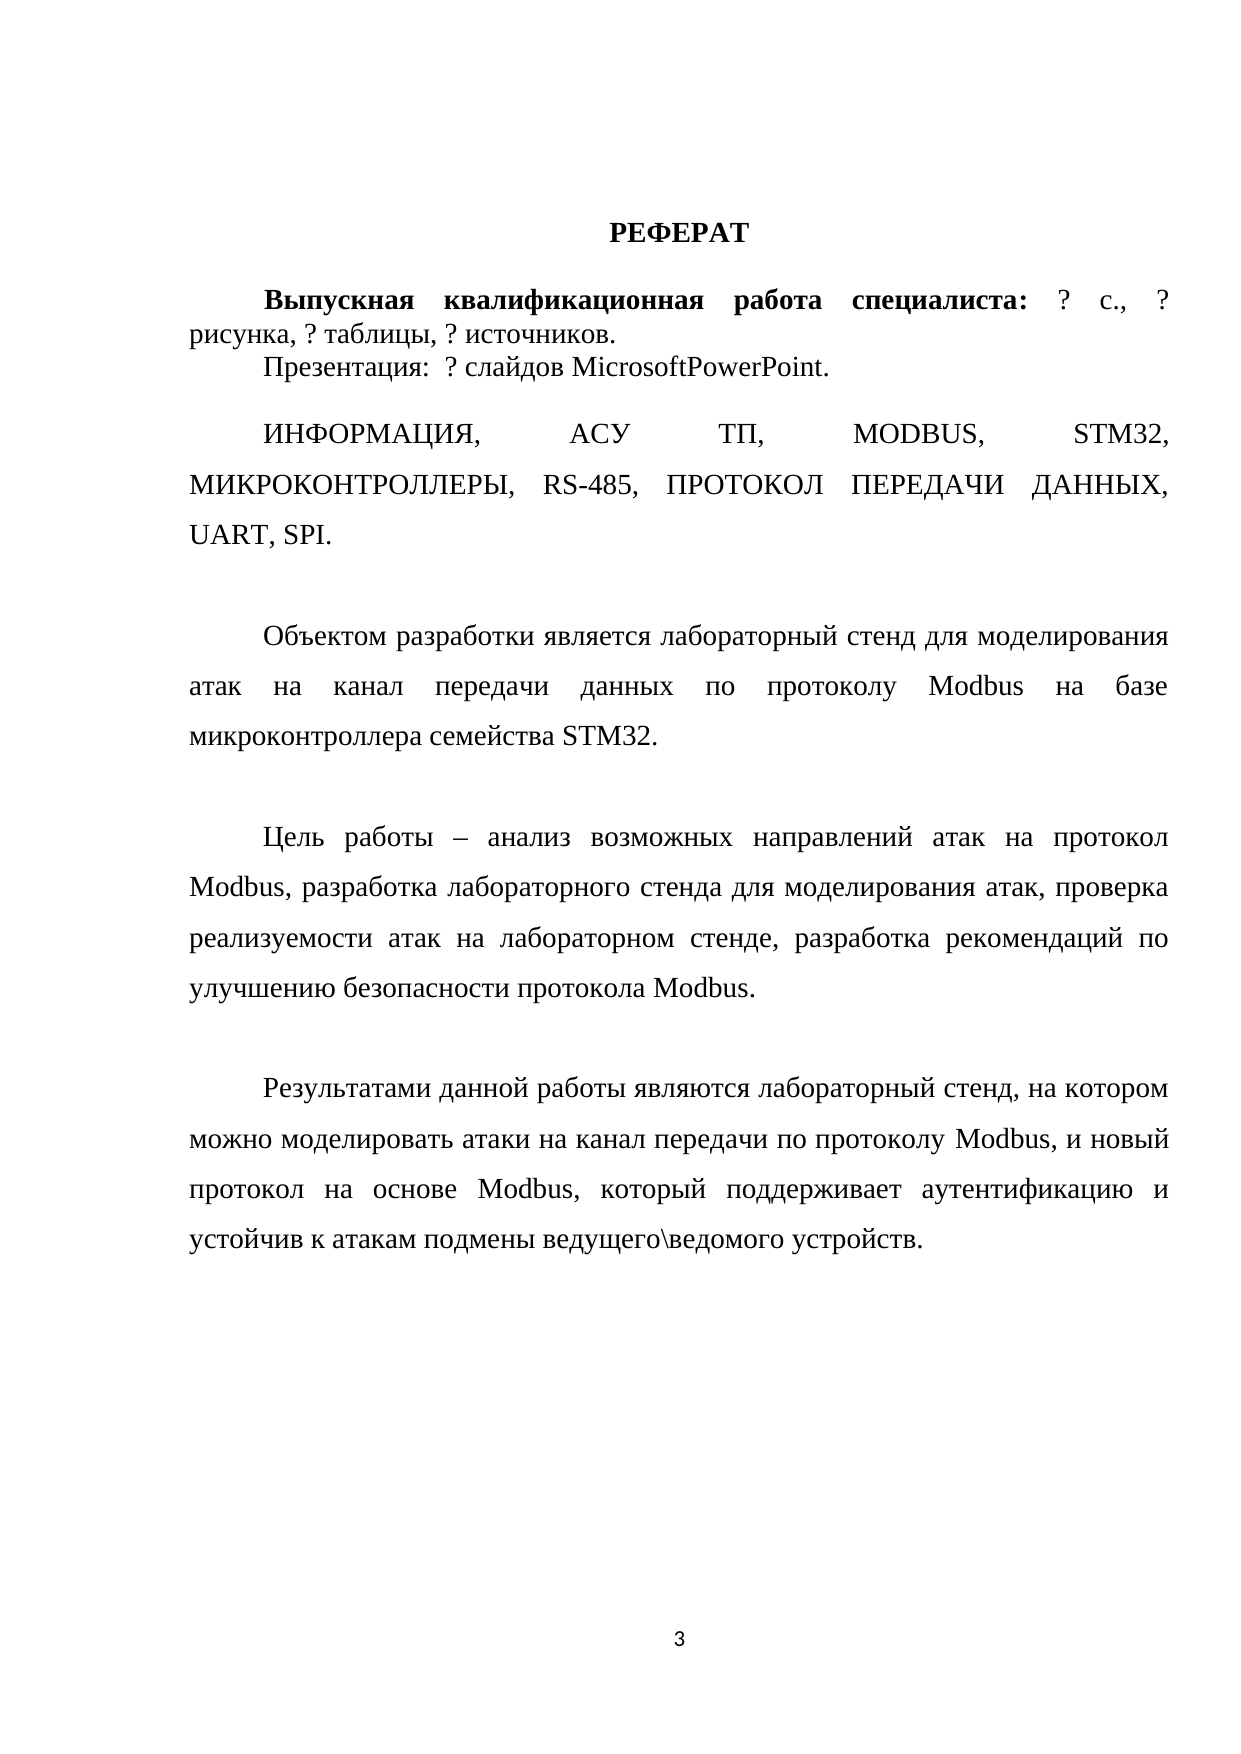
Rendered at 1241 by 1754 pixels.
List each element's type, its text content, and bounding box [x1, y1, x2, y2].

text ИНФОРМАЦИЯ, АСУ ТП, MODBUS, STM32, МИКРОКОНТРОЛЛЕРЫ, RS-485, ПРОТОКОЛ ПЕРЕДАЧИ ДАННЫХ, UART, SPI. [189, 417, 1169, 551]
text Презентация: ? слайдов MicrosoftPowerPoint. [189, 349, 1169, 383]
text Объектом разработки является лабораторный стенд для моделирования атак на канал передачи данных по протоколу Modbus на базе микроконтроллера семейства STM32. [189, 618, 1169, 752]
text Цель работы – анализ возможных направлений атак на протокол Modbus, разработка лабораторного стенда для моделирования атак, проверка реализуемости атак на лабораторном стенде, разработка рекомендаций по улучшению безопасности протокола Modbus. [189, 819, 1169, 1003]
text Результатами данной работы являются лабораторный стенд, на котором можно моделировать атаки на канал передачи по протоколу Modbus, и новый протокол на основе Modbus, который поддерживает аутентификацию и устойчив к атакам подмены ведущего\ведомого устройств. [189, 1071, 1169, 1255]
text РЕФЕРАТ [189, 215, 1169, 249]
text Выпускная квалификационная работа специалиста: ? c., ? рисунка, ? таблицы, ? источников. [189, 282, 1169, 349]
